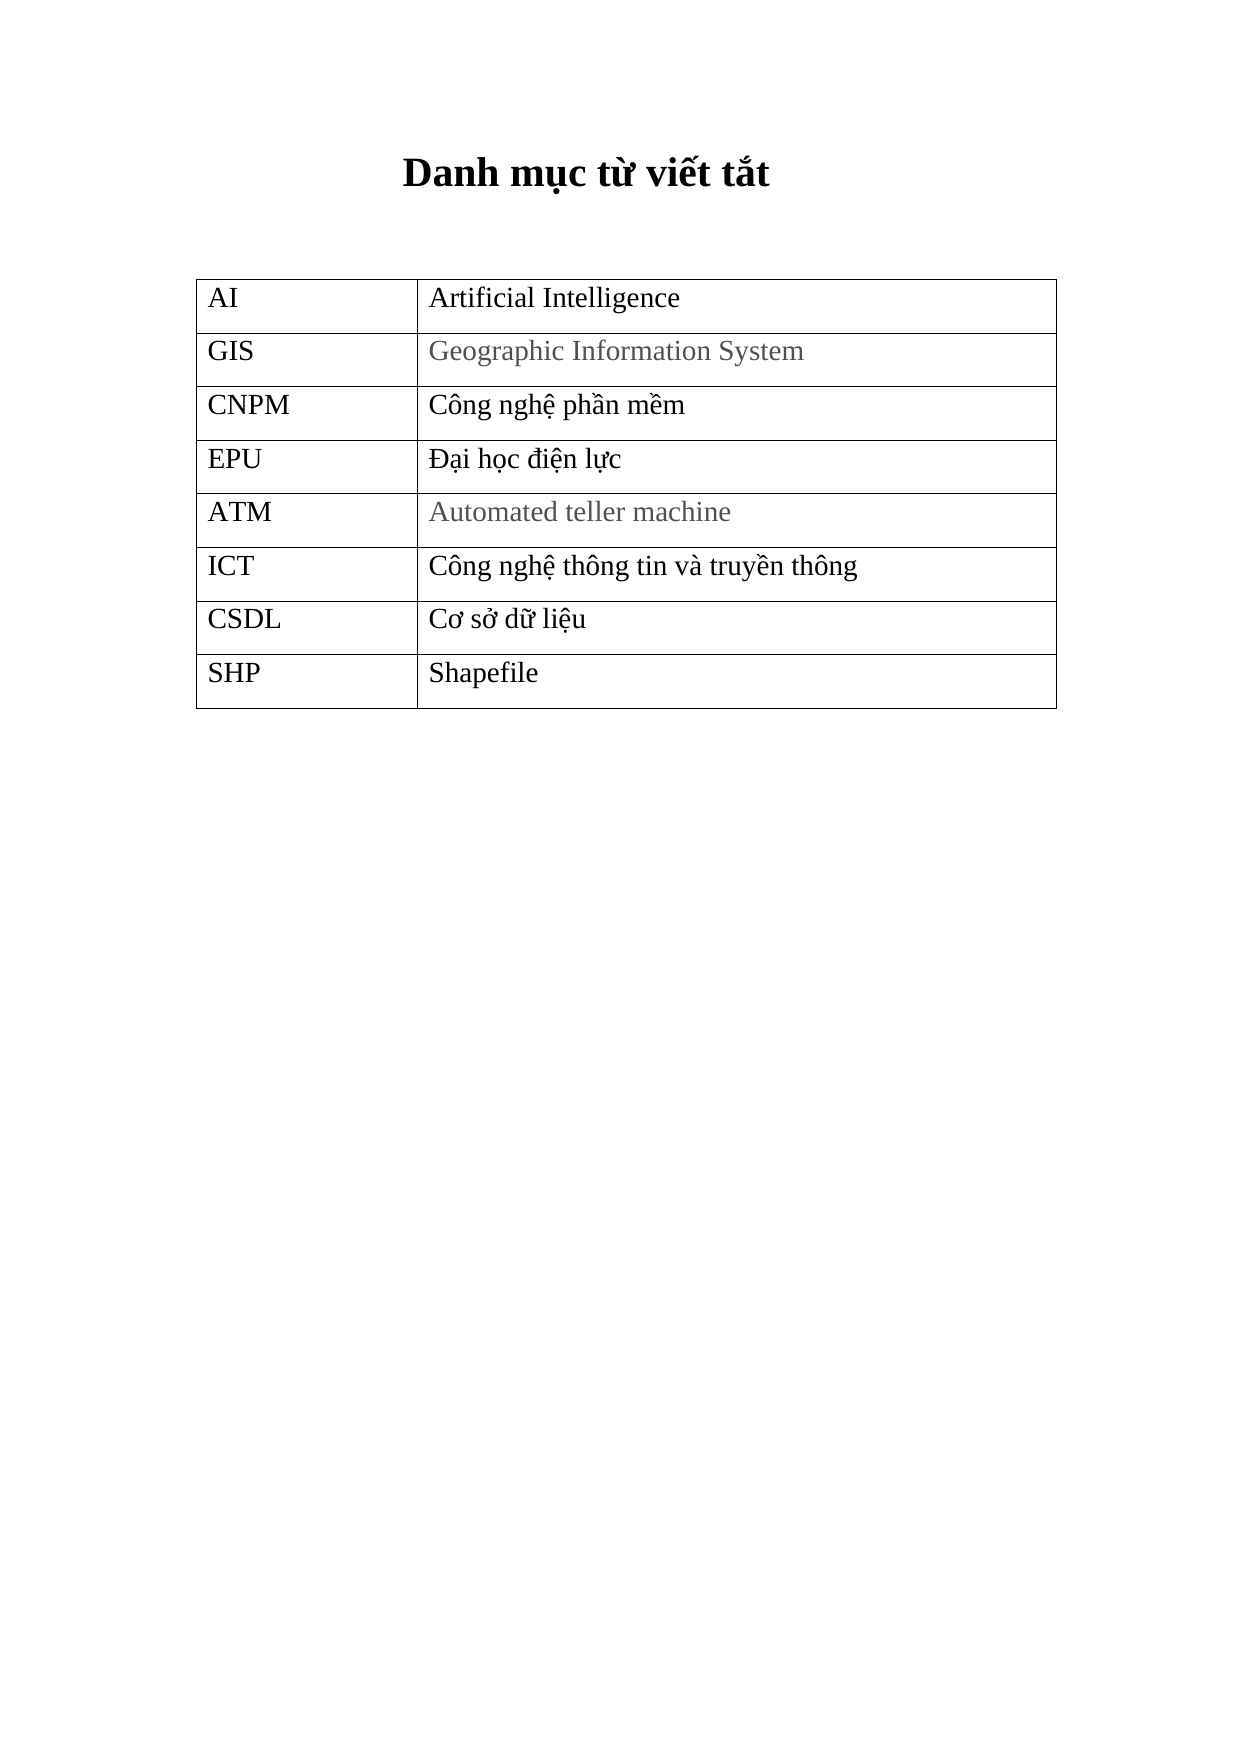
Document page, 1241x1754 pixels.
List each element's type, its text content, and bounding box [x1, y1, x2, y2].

table_cell CSDL [197, 602, 417, 654]
table_cell Automated teller machine [418, 494, 1056, 547]
table_cell CNPM [197, 387, 417, 440]
table_cell EPU [197, 441, 417, 493]
table_header Artificial Intelligence [418, 280, 1056, 332]
table_cell Công nghệ thông tin và truyền thông [418, 548, 1056, 601]
table_cell Shapefile [418, 655, 1056, 708]
table_header AI [197, 280, 417, 332]
table_cell Công nghệ phần mềm [418, 387, 1056, 440]
table_cell ATM [197, 494, 417, 547]
table_cell ICT [197, 548, 417, 601]
table_cell GIS [197, 334, 417, 386]
text Danh mục từ viết tắt [327, 148, 1134, 196]
table_cell Đại học điện lực [418, 441, 1056, 493]
table_cell Geographic Information System [418, 334, 1056, 386]
table_cell Cơ sở dữ liệu [418, 602, 1056, 654]
table_cell SHP [197, 655, 417, 708]
